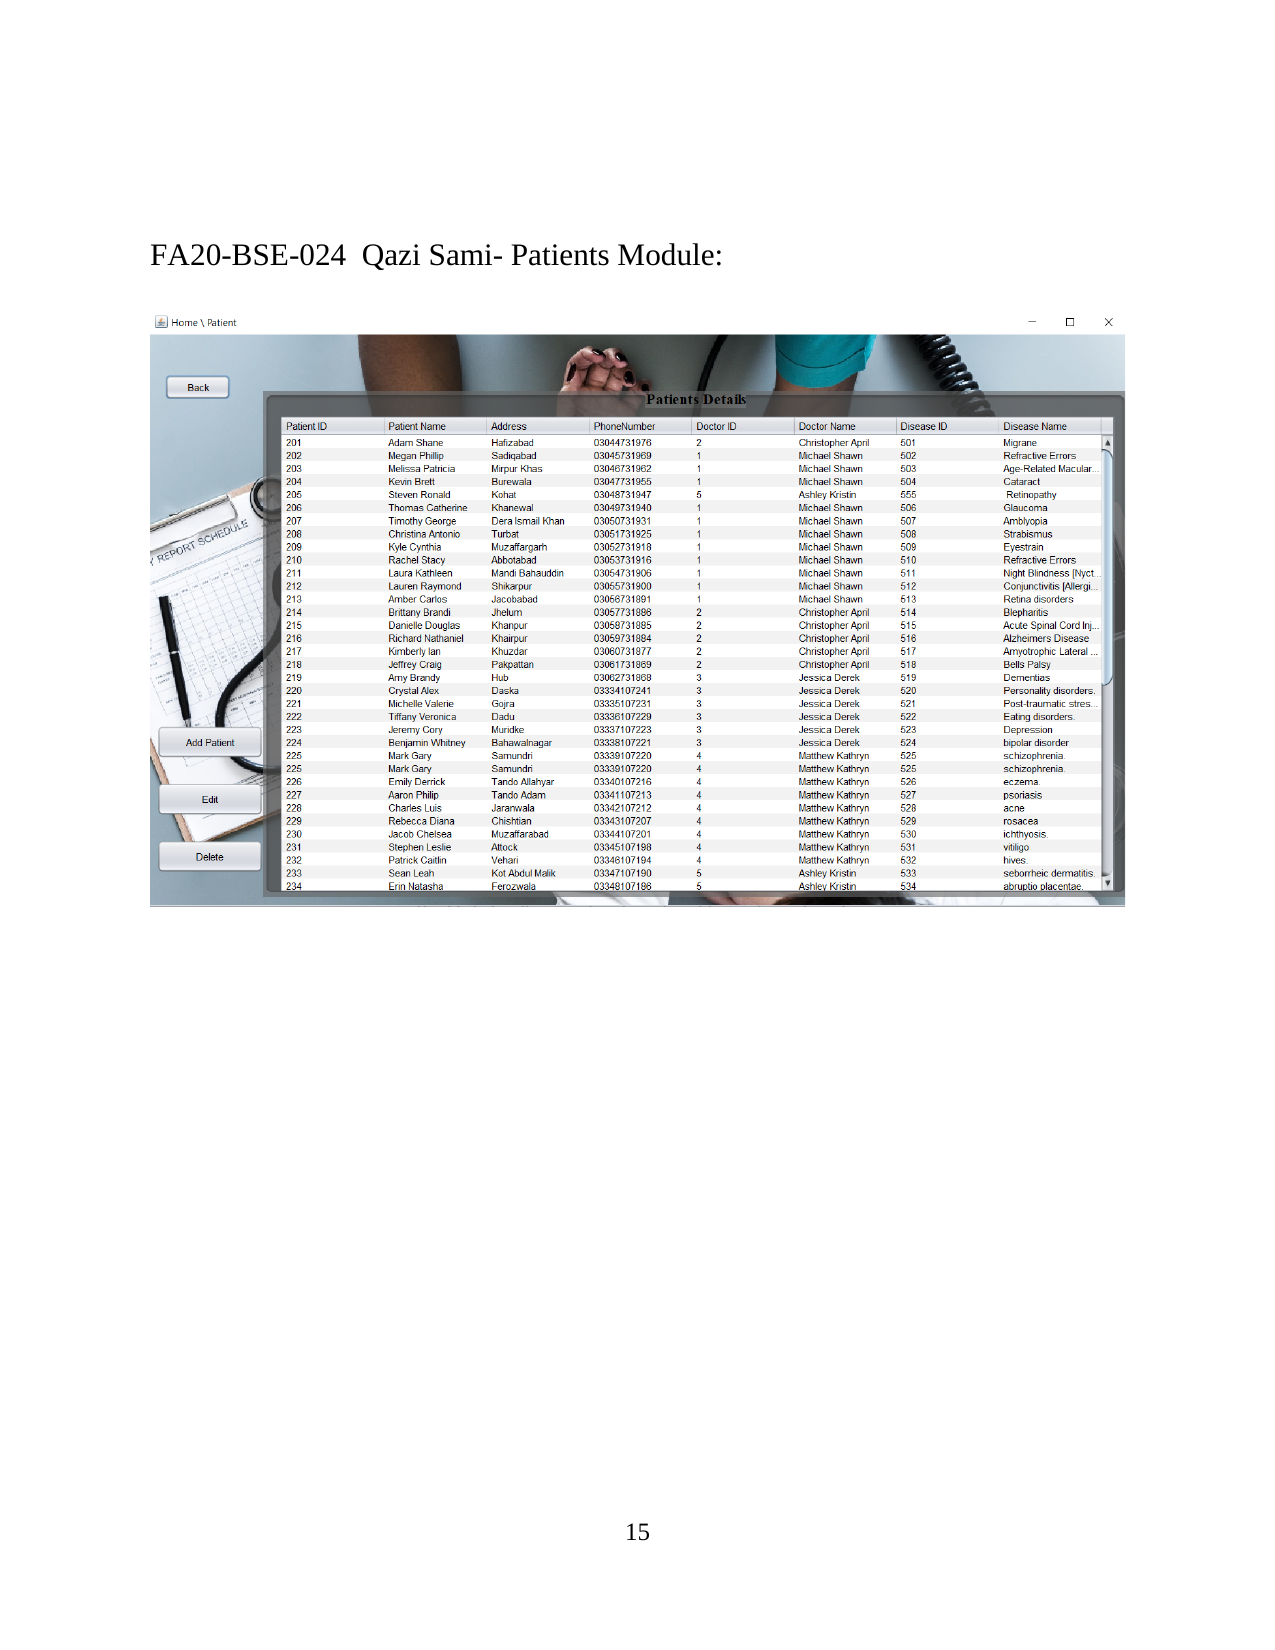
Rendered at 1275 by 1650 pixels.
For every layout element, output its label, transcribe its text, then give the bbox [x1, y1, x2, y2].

text FA20-BSE-024 Qazi Sami- Patients Module: [150, 236, 1125, 272]
picture [150, 310, 1125, 907]
